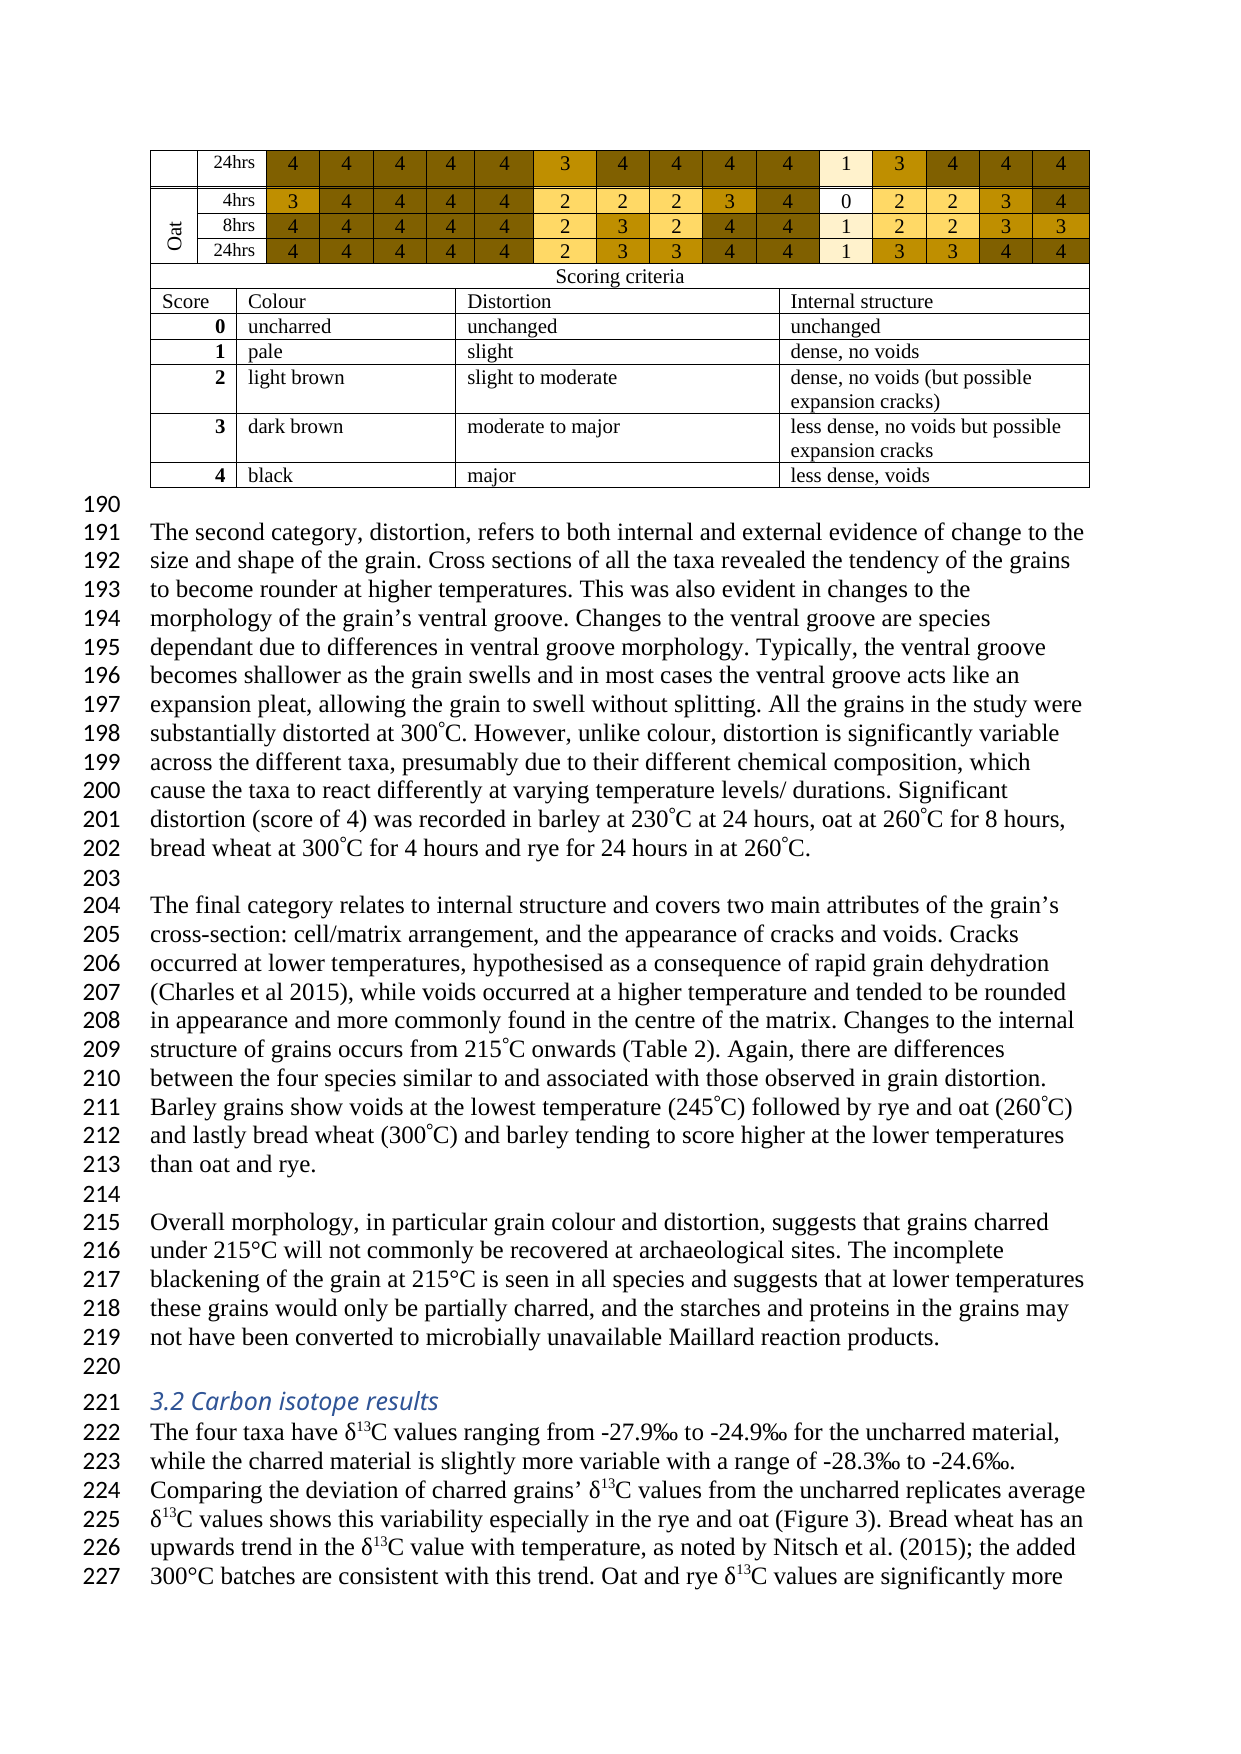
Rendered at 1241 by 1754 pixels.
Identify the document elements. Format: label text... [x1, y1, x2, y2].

table_cell 4 [374, 189, 426, 213]
table_cell 3 [534, 151, 596, 186]
table_cell 4 [757, 189, 819, 213]
table_cell black [237, 463, 455, 487]
table_cell 4 [927, 151, 979, 186]
table_cell 3 [597, 214, 649, 238]
table_cell 3 [873, 151, 926, 186]
table_cell 4hrs [198, 189, 266, 213]
table_cell major [456, 463, 779, 487]
table_cell pale [237, 340, 455, 363]
table_cell 4 [1033, 151, 1089, 186]
table_cell Oat [151, 189, 197, 263]
table_cell unchanged [780, 314, 1089, 338]
table_cell 3 [873, 239, 926, 263]
table_cell dense, no voids (but possible expansion cracks) [780, 365, 1089, 413]
subtitle 3.2 Carbon isotope results [150, 1383, 1090, 1417]
table_cell 2 [151, 365, 236, 413]
table_cell dense, no voids [780, 340, 1089, 363]
table_cell 4 [475, 239, 533, 263]
table_cell 0 [151, 314, 236, 338]
table_cell 4 [151, 463, 236, 487]
table_cell 3 [927, 239, 979, 263]
table_cell Internal structure [780, 289, 1089, 313]
table_cell less dense, voids [780, 463, 1089, 487]
table_cell 24hrs [198, 239, 266, 263]
table_cell 4 [320, 239, 373, 263]
table_cell 4 [475, 189, 533, 213]
table_cell 2 [534, 189, 596, 213]
table_cell 4 [475, 151, 533, 186]
table_cell 0 [820, 189, 872, 213]
table_cell 2 [873, 214, 926, 238]
table_cell Scoring criteria [151, 264, 1089, 288]
table_cell less dense, no voids but possible expansion cracks [780, 414, 1089, 462]
table_cell 3 [267, 189, 319, 213]
table_cell 1 [151, 340, 236, 363]
table_cell 2 [927, 189, 979, 213]
table_cell slight to moderate [456, 365, 779, 413]
text The second category, distortion, refers to both internal and external evidence of change to the size and shape of the grain. Cross sections of all the taxa revealed the tendency of the grains to become rounder at higher temperatures. This was also evident in changes to the morphology of the grain’s ventral groove. Changes to the ventral groove are species dependant due to differences in ventral groove morphology. Typically, the ventral groove becomes shallower as the grain swells and in most cases the ventral groove acts like an expansion pleat, allowing the grain to swell without splitting. All the grains in the study were substantially distorted at 300C. However, unlike colour, distortion is significantly variable across the different taxa, presumably due to their different chemical composition, which cause the taxa to react differently at varying temperature levels/ durations. Significant distortion (score of 4) was recorded in barley at 230C at 24 hours, oat at 260C for 8 hours, bread wheat at 300C for 4 hours and rye for 24 hours in at 260C. [150, 517, 1090, 862]
table_cell 4 [320, 189, 373, 213]
text The final category relates to internal structure and covers two main attributes of the grain’s cross-section: cell/matrix arrangement, and the appearance of cracks and voids. Cracks occurred at lower temperatures, hypothesised as a consequence of rapid grain dehydration (Charles et al 2015), while voids occurred at a higher temperature and tended to be rounded in appearance and more commonly found in the centre of the matrix. Changes to the internal structure of grains occurs from 215C onwards (Table 2). Again, there are differences between the four species similar to and associated with those observed in grain distortion. Barley grains show voids at the lowest temperature (245C) followed by rye and oat (260C) and lastly bread wheat (300C) and barley tending to score higher at the lower temperatures than oat and rye. [150, 891, 1090, 1178]
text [150, 1417, 1090, 1590]
table_cell 4 [650, 151, 702, 186]
table_cell 8hrs [198, 214, 266, 238]
table_cell 2 [650, 214, 702, 238]
table_cell Colour [237, 289, 455, 313]
table_cell 2 [873, 189, 926, 213]
table_cell 4 [267, 239, 319, 263]
table_cell 1 [820, 151, 872, 186]
table_cell 3 [980, 189, 1032, 213]
table_cell unchanged [456, 314, 779, 338]
table_cell 24hrs [198, 151, 266, 186]
table_cell 4 [374, 239, 426, 263]
table_cell 3 [151, 414, 236, 462]
table_cell 4 [980, 239, 1032, 263]
table_cell 1 [820, 214, 872, 238]
table_cell slight [456, 340, 779, 363]
table_cell 4 [475, 214, 533, 238]
table_cell 4 [427, 151, 474, 186]
table_cell 2 [597, 189, 649, 213]
table_cell 4 [427, 214, 474, 238]
table_cell 3 [703, 189, 756, 213]
table_cell 2 [650, 189, 702, 213]
table_cell 4 [757, 214, 819, 238]
table_cell 4 [1033, 239, 1089, 263]
table_cell 2 [927, 214, 979, 238]
table_cell 4 [757, 151, 819, 186]
table_cell 4 [980, 151, 1032, 186]
table_cell Score [151, 289, 236, 313]
table_cell 4 [267, 214, 319, 238]
table_cell dark brown [237, 414, 455, 462]
table_cell 2 [534, 239, 596, 263]
table_cell 4 [427, 189, 474, 213]
table_cell 4 [374, 214, 426, 238]
text Overall morphology, in particular grain colour and distortion, suggests that grains charred under 215°C will not commonly be recovered at archaeological sites. The incomplete blackening of the grain at 215°C is seen in all species and suggests that at lower temperatures these grains would only be partially charred, and the starches and proteins in the grains may not have been converted to microbially unavailable Maillard reaction products. [150, 1207, 1090, 1351]
table_cell 4 [320, 214, 373, 238]
table_cell 4 [374, 151, 426, 186]
table_cell 4 [597, 151, 649, 186]
table_cell 4 [703, 151, 756, 186]
table_cell uncharred [237, 314, 455, 338]
table_cell 4 [703, 214, 756, 238]
table_cell 4 [320, 151, 373, 186]
table_cell light brown [237, 365, 455, 413]
table_cell 4 [703, 239, 756, 263]
table_cell 3 [980, 214, 1032, 238]
table_cell 4 [1033, 189, 1089, 213]
table_cell 2 [534, 214, 596, 238]
table_cell 3 [650, 239, 702, 263]
table_cell 4 [427, 239, 474, 263]
table_cell 1 [820, 239, 872, 263]
table_cell 3 [597, 239, 649, 263]
table_cell 4 [267, 151, 319, 186]
table_cell 3 [1033, 214, 1089, 238]
table_cell 4 [757, 239, 819, 263]
table_cell Distortion [456, 289, 779, 313]
table_cell moderate to major [456, 414, 779, 462]
